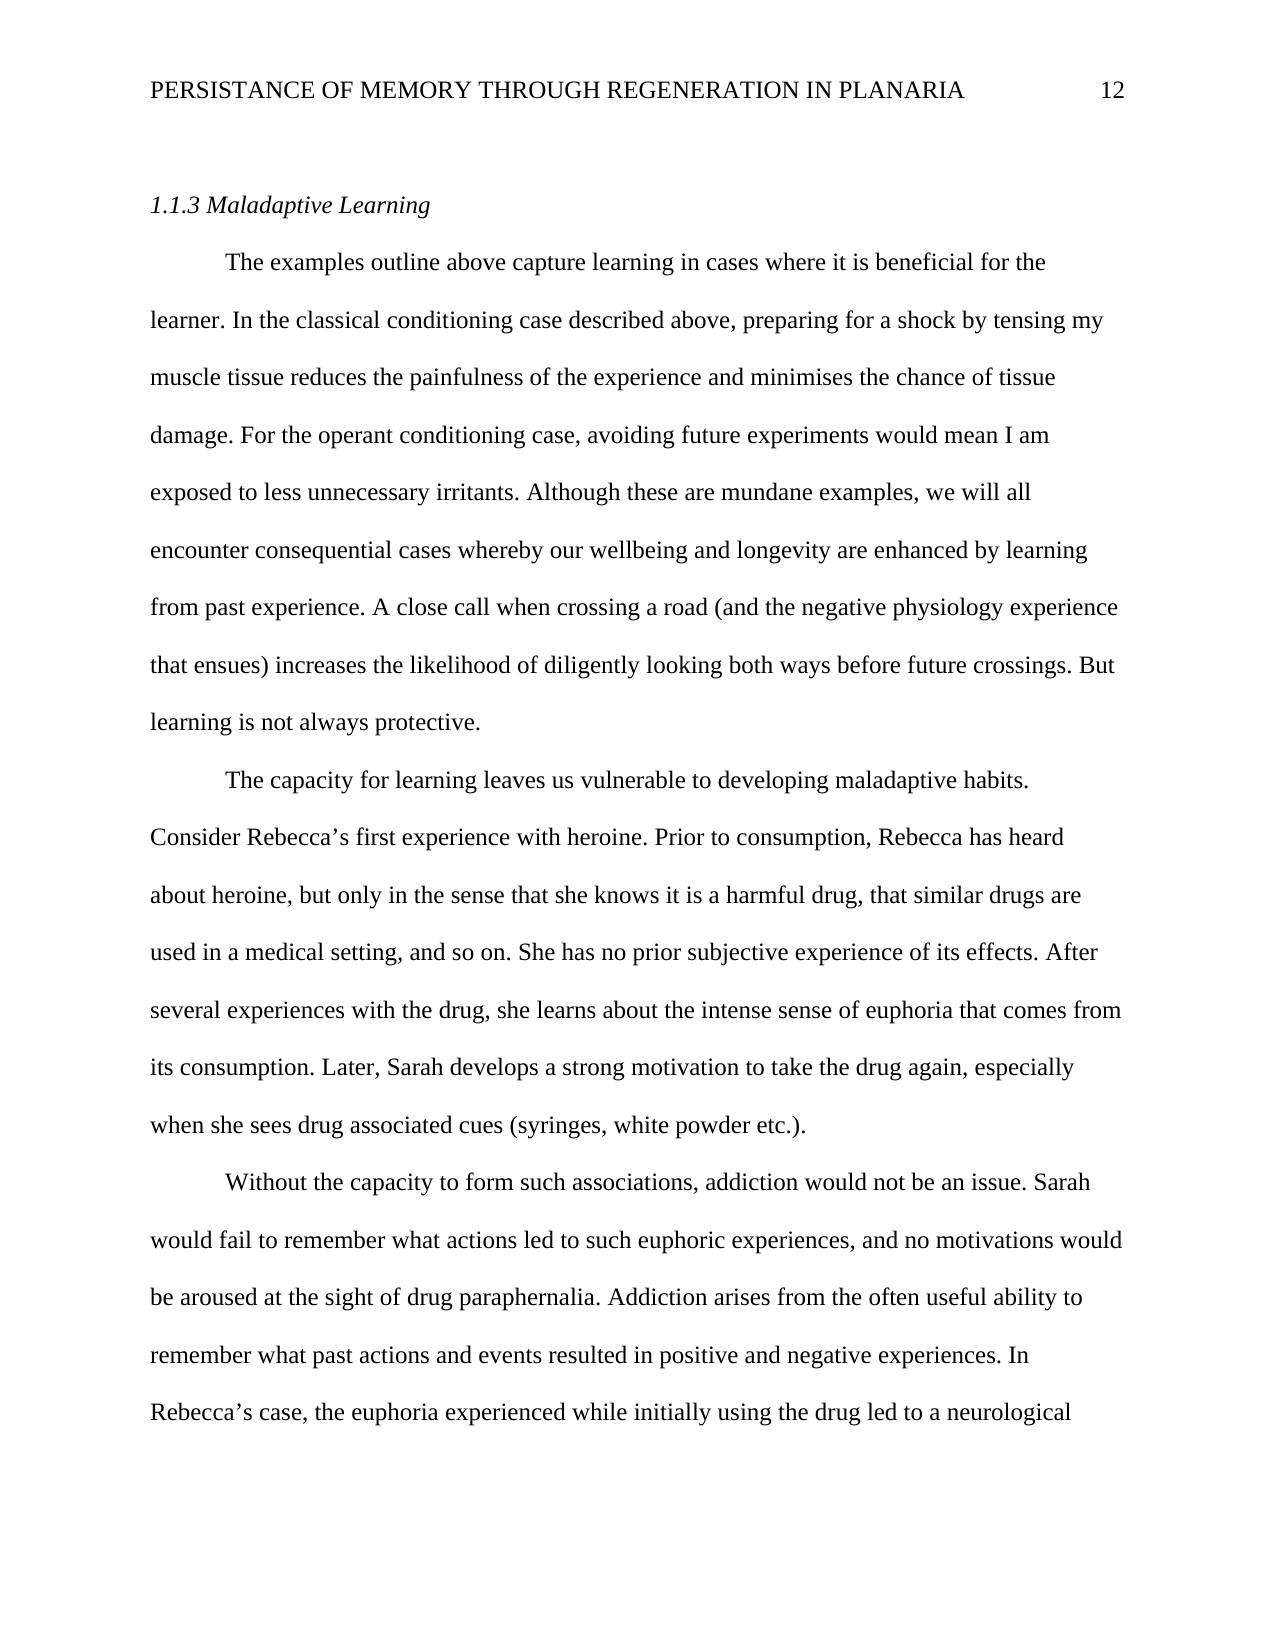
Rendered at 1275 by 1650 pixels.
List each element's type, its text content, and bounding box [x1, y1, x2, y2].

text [150, 1167, 1125, 1426]
text The capacity for learning leaves us vulnerable to developing maladaptive habits. Consider Rebecca’s first experience with heroine. Prior to consumption, Rebecca has heard about heroine, but only in the sense that she knows it is a harmful drug, that similar drugs are used in a medical setting, and so on. She has no prior subjective experience of its effects. After several experiences with the drug, she learns about the intense sense of euphoria that comes from its consumption. Later, Sarah develops a strong motivation to take the drug again, especially when she sees drug associated cues (syringes, white powder etc.). [150, 765, 1125, 1139]
text The examples outline above capture learning in cases where it is beneficial for the learner. In the classical conditioning case described above, preparing for a shock by tensing my muscle tissue reduces the painfulness of the experience and minimises the chance of tissue damage. For the operant conditioning case, avoiding future experiments would mean I am exposed to less unnecessary irritants. Although these are mundane examples, we will all encounter consequential cases whereby our wellbeing and longevity are enhanced by learning from past experience. A close call when crossing a road (and the negative physiology experience that ensues) increases the likelihood of diligently looking both ways before future crossings. But learning is not always protective. [150, 247, 1125, 736]
subtitle 1.1.3 Maladaptive Learning [150, 190, 1125, 219]
